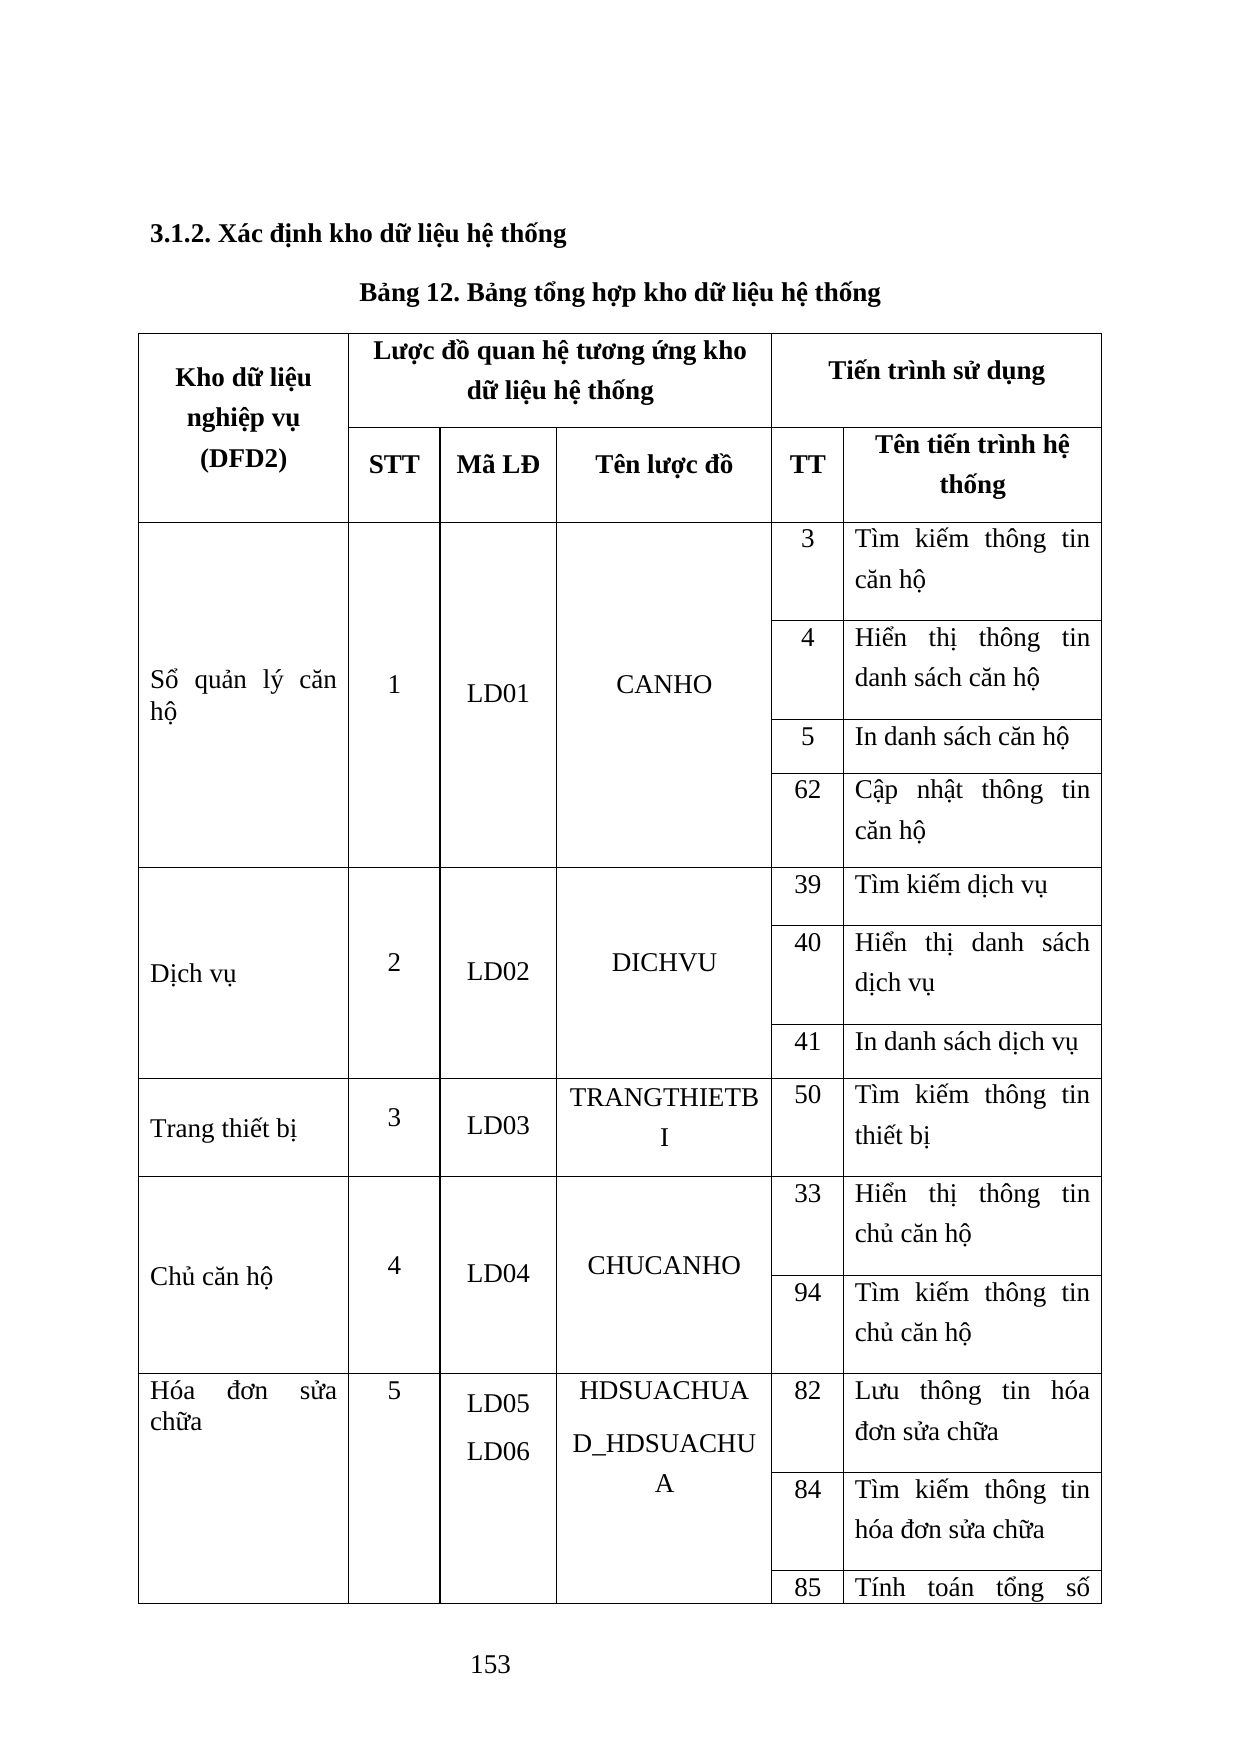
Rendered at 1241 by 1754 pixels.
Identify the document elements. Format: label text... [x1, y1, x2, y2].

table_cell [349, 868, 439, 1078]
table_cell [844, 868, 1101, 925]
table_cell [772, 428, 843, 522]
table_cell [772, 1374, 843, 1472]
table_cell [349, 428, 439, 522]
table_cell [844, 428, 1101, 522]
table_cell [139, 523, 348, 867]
subtitle Xác định kho dữ liệu hệ thống [150, 217, 1090, 249]
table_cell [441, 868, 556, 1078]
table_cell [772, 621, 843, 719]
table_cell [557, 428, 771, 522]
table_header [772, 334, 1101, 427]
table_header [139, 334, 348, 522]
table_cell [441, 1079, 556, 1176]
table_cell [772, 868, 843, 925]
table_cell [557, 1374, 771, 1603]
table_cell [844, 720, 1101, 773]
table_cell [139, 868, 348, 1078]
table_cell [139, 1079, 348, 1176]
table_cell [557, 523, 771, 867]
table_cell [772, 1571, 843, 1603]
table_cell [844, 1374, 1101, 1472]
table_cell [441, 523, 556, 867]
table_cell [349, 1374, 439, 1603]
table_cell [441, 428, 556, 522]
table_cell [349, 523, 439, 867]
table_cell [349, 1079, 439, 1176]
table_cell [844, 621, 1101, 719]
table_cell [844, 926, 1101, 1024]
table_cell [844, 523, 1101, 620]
text Bảng 12. Bảng tổng hợp kho dữ liệu hệ thống [150, 276, 1090, 307]
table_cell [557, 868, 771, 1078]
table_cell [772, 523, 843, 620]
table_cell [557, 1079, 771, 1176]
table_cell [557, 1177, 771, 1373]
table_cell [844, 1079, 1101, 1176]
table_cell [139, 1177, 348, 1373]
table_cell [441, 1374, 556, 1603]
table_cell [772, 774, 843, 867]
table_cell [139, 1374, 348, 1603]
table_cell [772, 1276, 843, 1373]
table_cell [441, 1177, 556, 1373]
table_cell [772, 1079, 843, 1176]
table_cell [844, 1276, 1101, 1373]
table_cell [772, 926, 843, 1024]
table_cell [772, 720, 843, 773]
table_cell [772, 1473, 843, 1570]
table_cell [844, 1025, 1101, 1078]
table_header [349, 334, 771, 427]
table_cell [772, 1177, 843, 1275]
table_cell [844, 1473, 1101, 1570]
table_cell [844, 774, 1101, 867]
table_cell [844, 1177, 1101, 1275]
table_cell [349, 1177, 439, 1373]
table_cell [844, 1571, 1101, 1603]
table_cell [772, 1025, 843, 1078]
